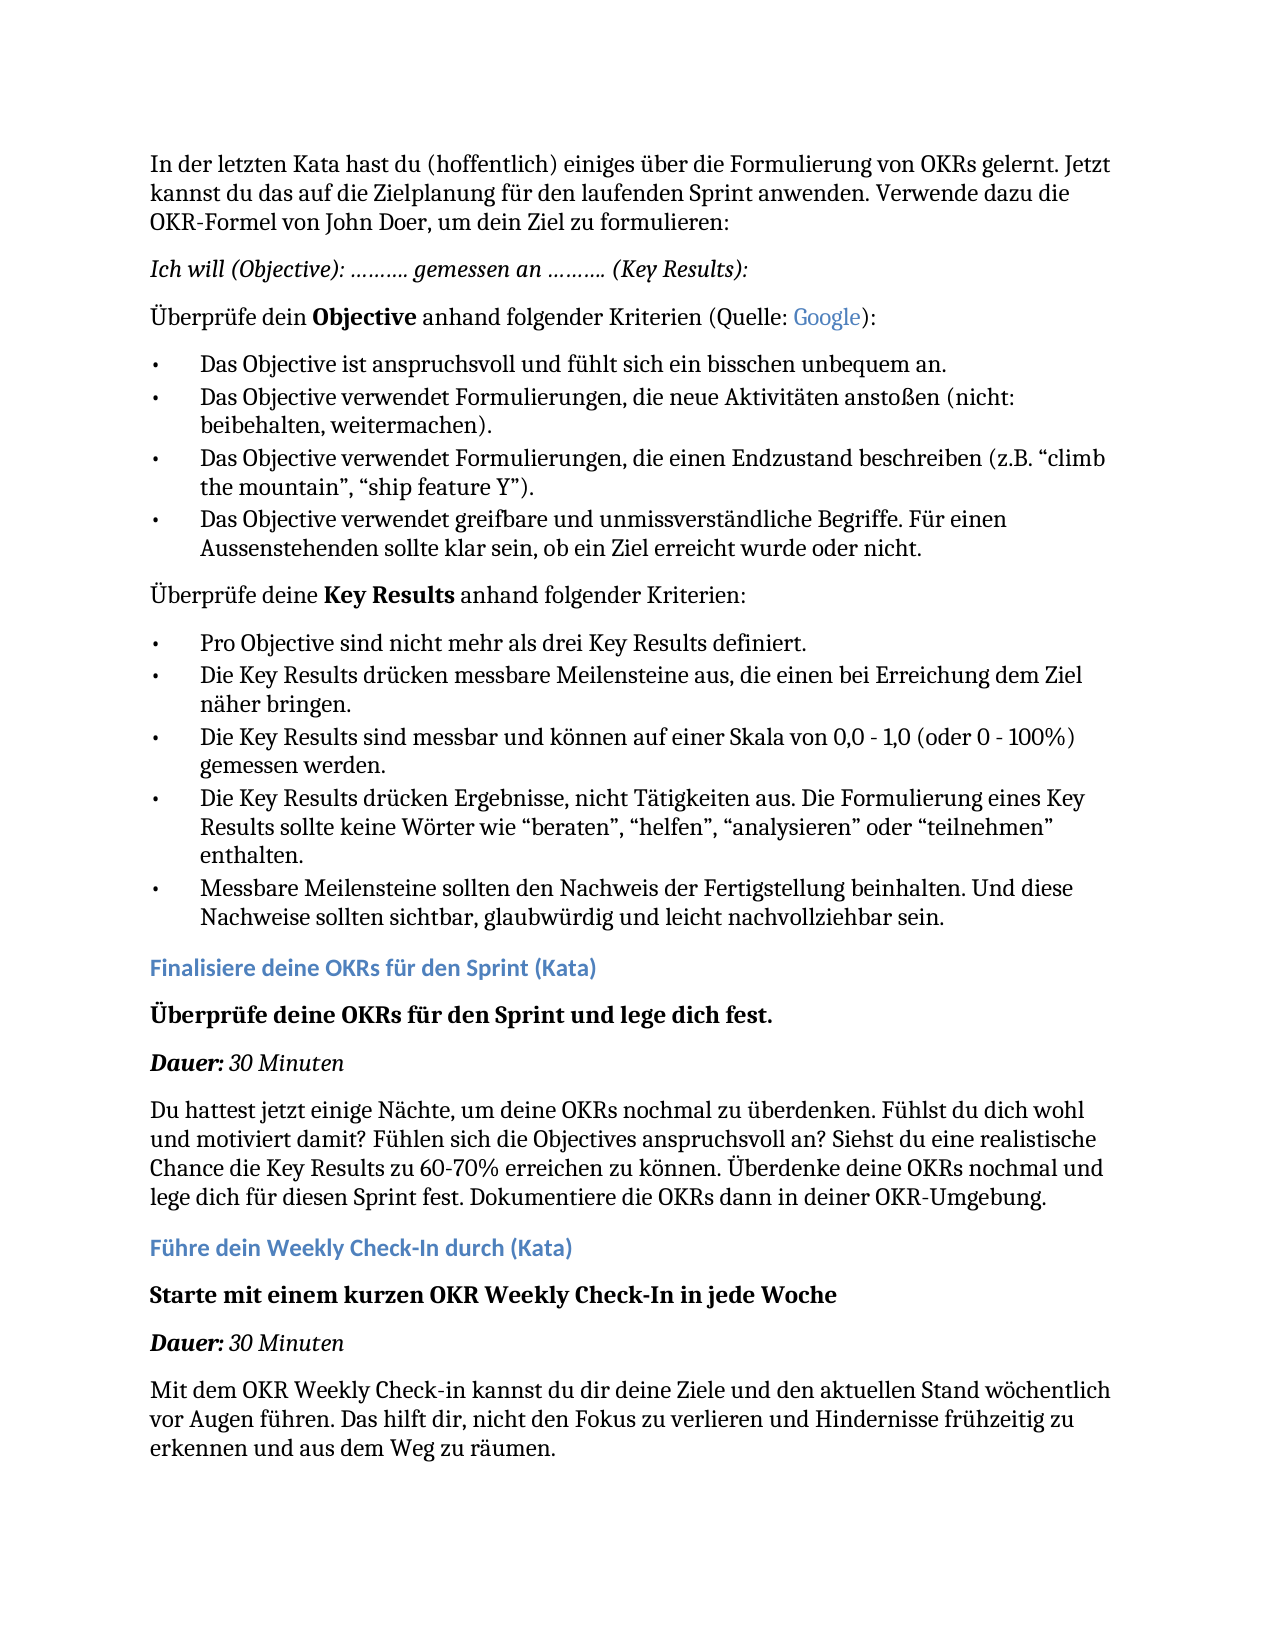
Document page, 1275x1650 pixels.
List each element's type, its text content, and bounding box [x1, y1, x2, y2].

list Die Key Results drücken Ergebnisse, nicht Tätigkeiten aus. Die Formulierung eines Key Results sollte keine Wörter wie “beraten”, “helfen”, “analysieren” oder “teilnehmen” enthalten. [150, 784, 1125, 870]
text Überprüfe dein Objective anhand folgender Kriterien (Quelle: Google): [150, 302, 1125, 331]
text In der letzten Kata hast du (hoffentlich) einiges über die Formulierung von OKRs gelernt. Jetzt kannst du das auf die Zielplanung für den laufenden Sprint anwenden. Verwende dazu die OKR-Formel von John Doer, um dein Ziel zu formulieren: [150, 150, 1125, 236]
text Dauer: 30 Minuten [150, 1049, 1125, 1078]
subtitle Finalisiere deine OKRs für den Sprint (Kata) [150, 952, 1125, 983]
text Ich will (Objective): ………. gemessen an ………. (Key Results): [150, 255, 1125, 284]
text Mit dem OKR Weekly Check-in kannst du dir deine Ziele und den aktuellen Stand wöchentlich vor Augen führen. Das hilft dir, nicht den Fokus zu verlieren und Hindernisse frühzeitig zu erkennen und aus dem Weg zu räumen. [150, 1376, 1125, 1463]
list Pro Objective sind nicht mehr als drei Key Results definiert. [150, 629, 1125, 657]
list Die Key Results drücken messbare Meilensteine aus, die einen bei Erreichung dem Ziel näher bringen. [150, 661, 1125, 719]
subtitle Führe dein Weekly Check-In durch (Kata) [150, 1232, 1125, 1263]
text Überprüfe deine Key Results anhand folgender Kriterien: [150, 581, 1125, 610]
list Messbare Meilensteine sollten den Nachweis der Fertigstellung beinhalten. Und diese Nachweise sollten sichtbar, glaubwürdig und leicht nachvollziehbar sein. [150, 874, 1125, 931]
text Du hattest jetzt einige Nächte, um deine OKRs nochmal zu überdenken. Fühlst du dich wohl und motiviert damit? Fühlen sich die Objectives anspruchsvoll an? Siehst du eine realistische Chance die Key Results zu 60-70% erreichen zu können. Überdenke deine OKRs nochmal und lege dich für diesen Sprint fest. Dokumentiere die OKRs dann in deiner OKR-Umgebung. [150, 1096, 1125, 1211]
text Überprüfe deine OKRs für den Sprint und lege dich fest. [150, 1001, 1125, 1030]
list Das Objective ist anspruchsvoll und fühlt sich ein bisschen unbequem an. [150, 350, 1125, 379]
list Das Objective verwendet Formulierungen, die neue Aktivitäten anstoßen (nicht: beibehalten, weitermachen). [150, 382, 1125, 440]
list Das Objective verwendet greifbare und unmissverständliche Begriffe. Für einen Aussenstehenden sollte klar sein, ob ein Ziel erreicht wurde oder nicht. [150, 505, 1125, 562]
list Das Objective verwendet Formulierungen, die einen Endzustand beschreiben (z.B. “climb the mountain”, “ship feature Y”). [150, 444, 1125, 501]
text Starte mit einem kurzen OKR Weekly Check-In in jede Woche [150, 1281, 1125, 1310]
list Die Key Results sind messbar und können auf einer Skala von 0,0 - 1,0 (oder 0 - 100%) gemessen werden. [150, 722, 1125, 780]
text Dauer: 30 Minuten [150, 1329, 1125, 1358]
